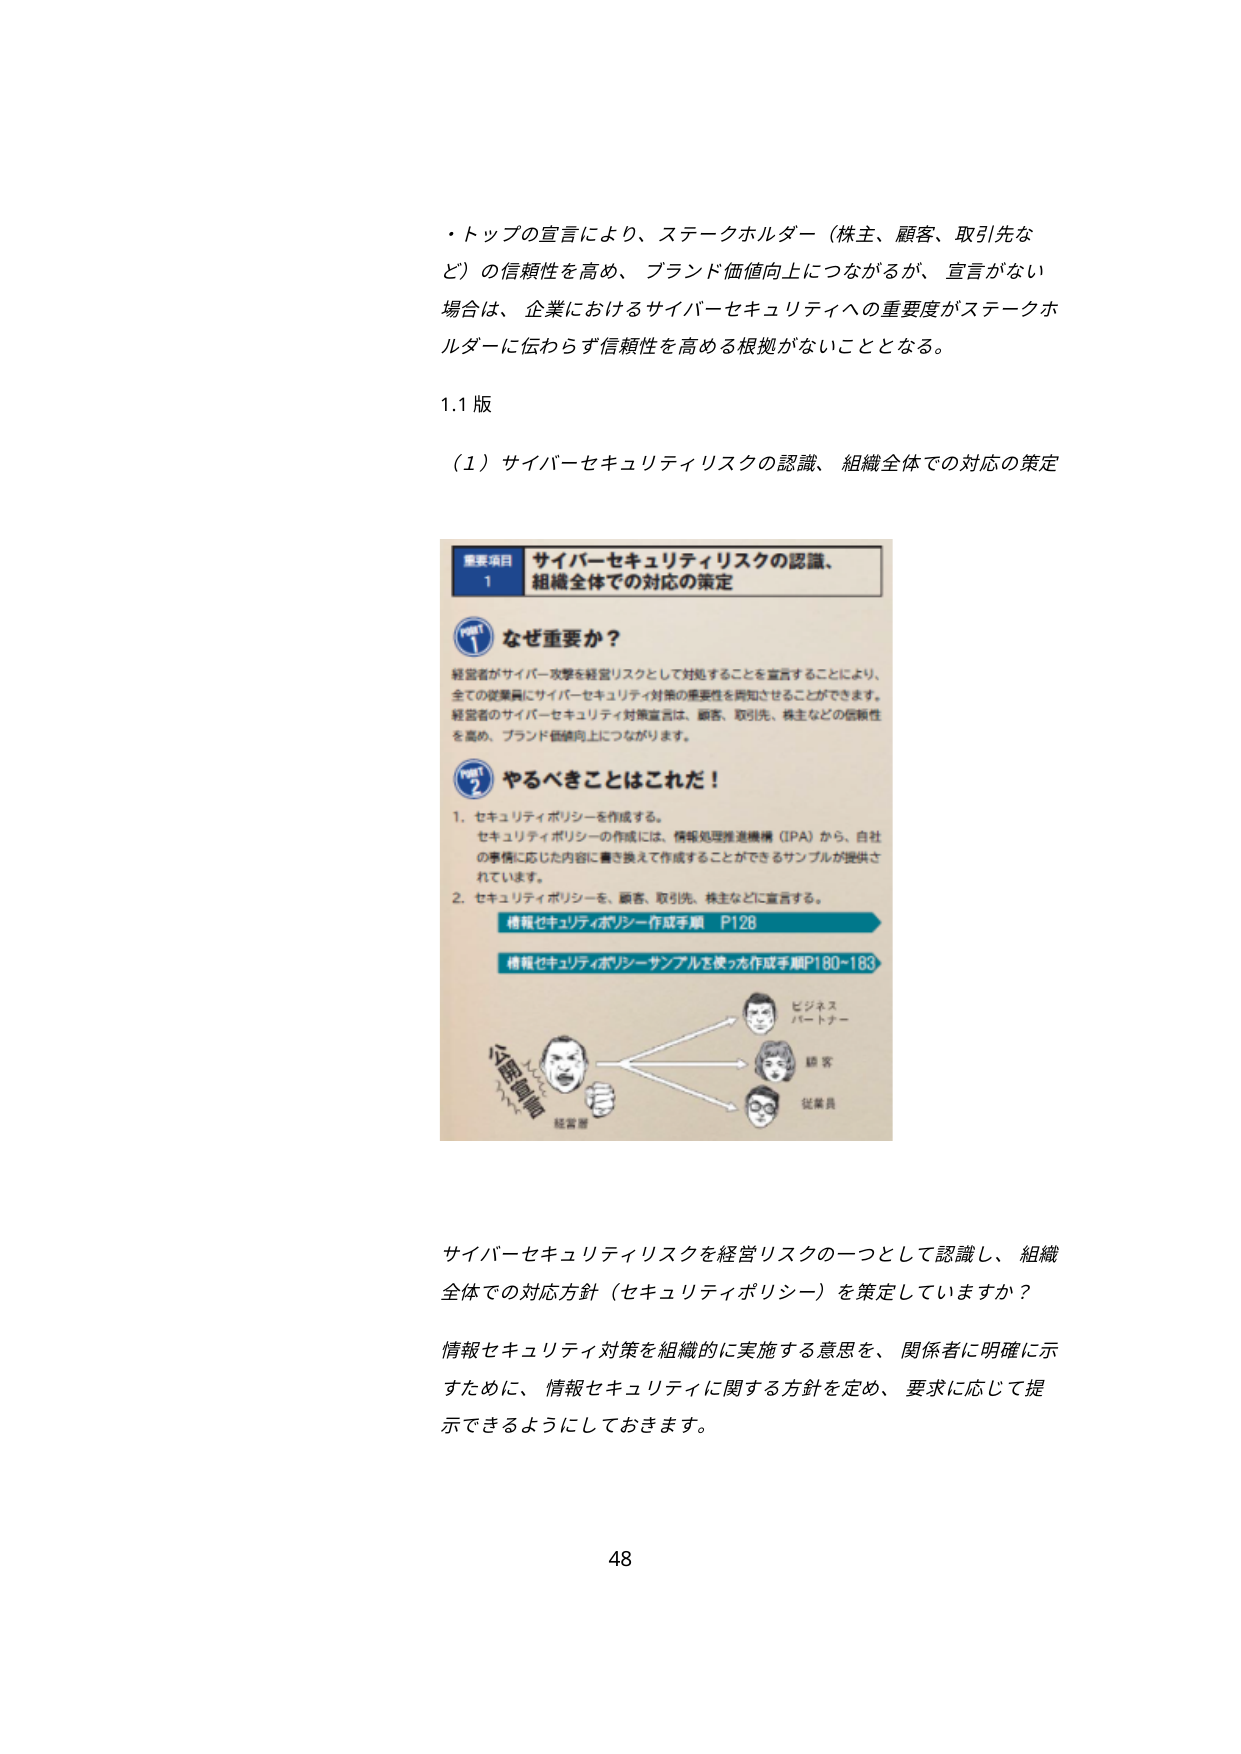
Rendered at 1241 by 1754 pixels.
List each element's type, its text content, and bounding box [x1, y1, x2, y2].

text 情報セキュリティ対策を組織的に実施する意思を、 関係者に明確に示すために、 情報セキュリティに関する方針を定め、 要求に応じて提示できるようにしておきます。 [440, 1331, 1063, 1443]
text ・トップの宣言により、ステークホルダー（株主、顧客、取引先など）の信頼性を高め、 ブランド価値向上につながるが、 宣言がない場合は、 企業におけるサイバーセキュリティへの重要度がステークホルダーに伝わらず信頼性を高める根拠がないこととなる。 [440, 214, 1063, 364]
text （１）サイバーセキュリティリスクの認識、 組織全体での対応の策定 [440, 443, 1063, 481]
text 1.1版 [440, 385, 1063, 422]
picture [439, 539, 893, 1141]
text サイバーセキュリティリスクを経営リスクの一つとして認識し、 組織全体での対応方針（セキュリティポリシー）を策定していますか？ [440, 1235, 1063, 1310]
